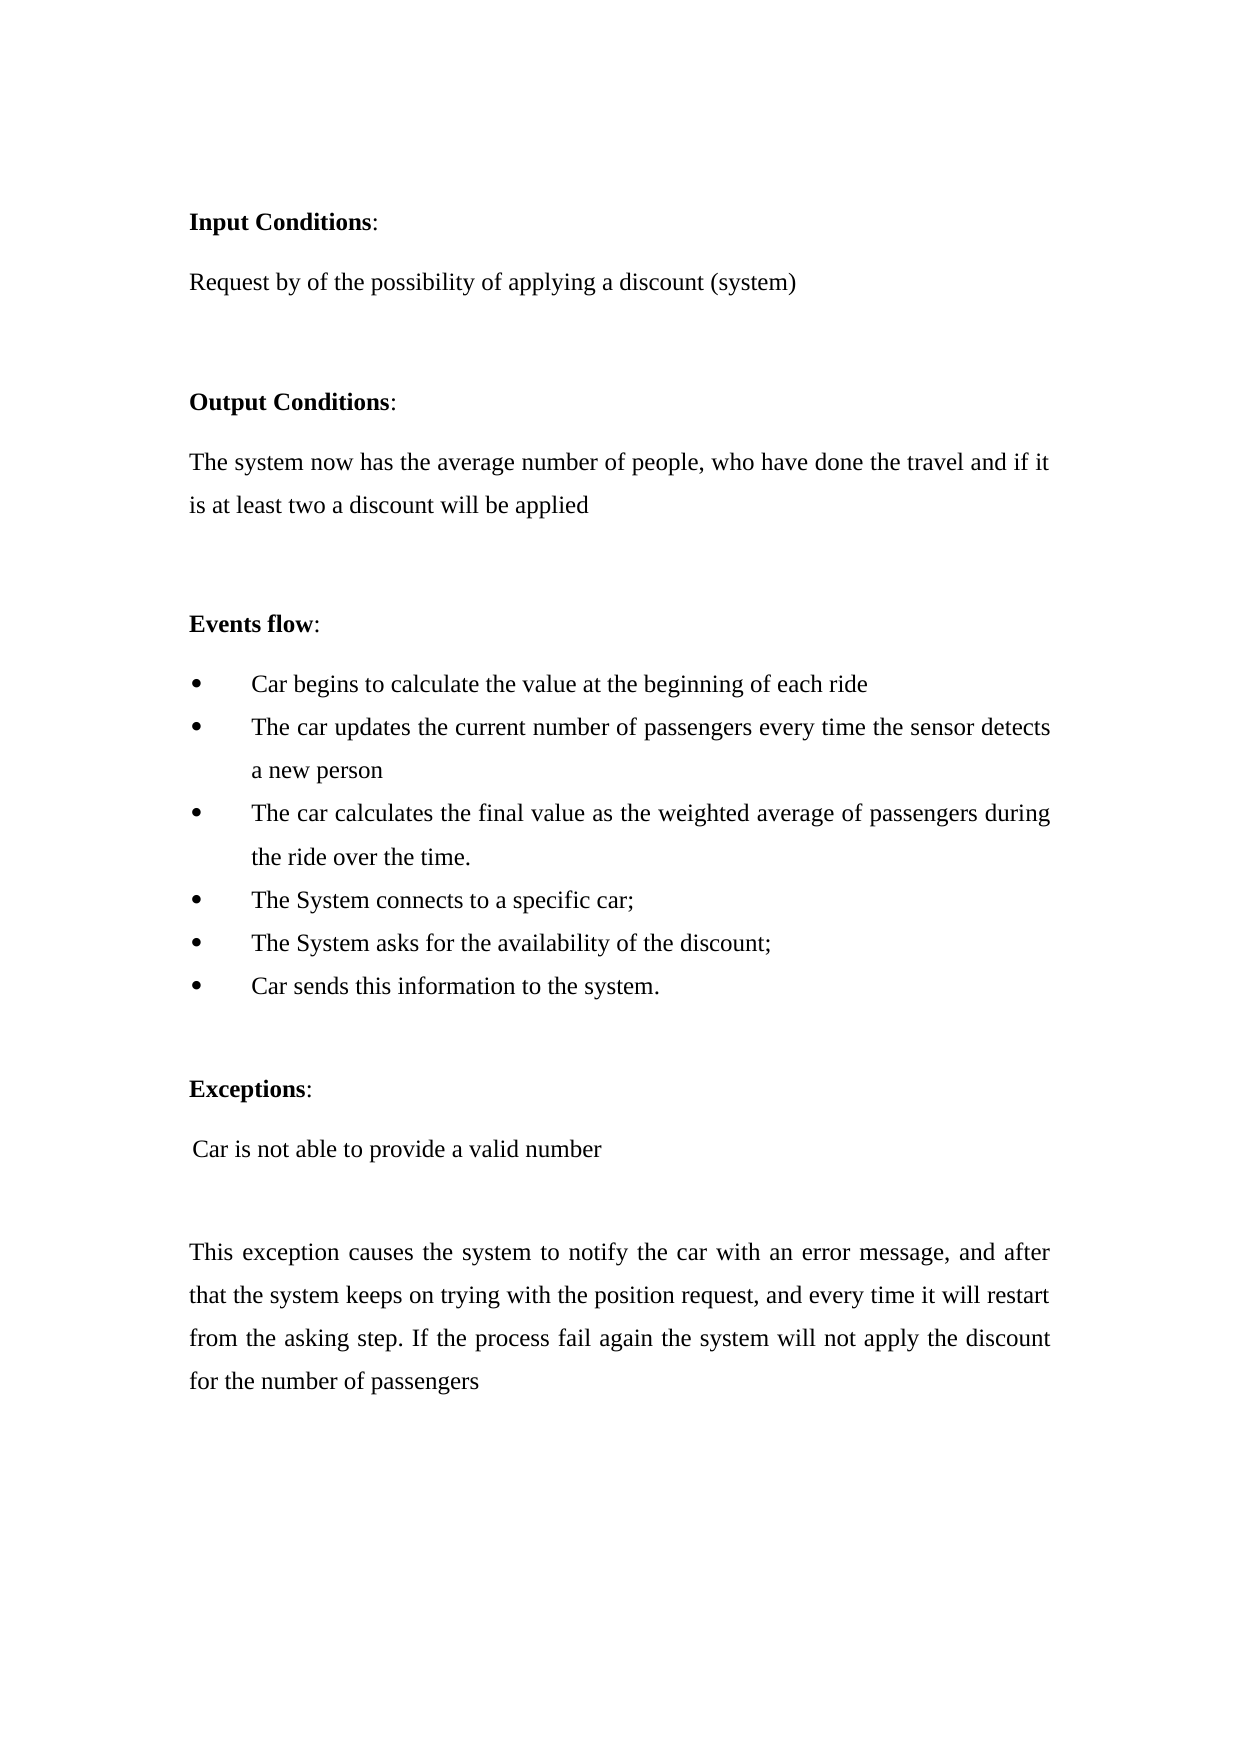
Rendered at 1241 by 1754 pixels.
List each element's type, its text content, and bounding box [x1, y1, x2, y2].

text Events flow: [189, 609, 1051, 638]
list Car begins to calculate the value at the beginning of each ride [192, 669, 1051, 698]
text Request by of the possibility of applying a discount (system) [189, 267, 1051, 296]
text This exception causes the system to notify the car with an error message, and after that the system keeps on trying with the position request, and every time it will restart from the asking step. If the process fail again the system will not apply the discount for the number of passengers [189, 1237, 1051, 1395]
list The car calculates the final value as the weighted average of passengers during the ride over the time. [192, 798, 1051, 870]
list The System connects to a specific car; [192, 885, 1051, 913]
text The system now has the average number of people, who have done the travel and if it is at least two a discount will be applied [189, 447, 1051, 518]
text Input Conditions: [189, 207, 1051, 236]
list The car updates the current number of passengers every time the sensor detects a new person [192, 712, 1051, 784]
list Car sends this information to the system. [192, 971, 1051, 1000]
text Output Conditions: [189, 387, 1051, 416]
text Car is not able to provide a valid number [192, 1134, 1051, 1162]
text Exceptions: [189, 1074, 1051, 1103]
list The System asks for the availability of the discount; [192, 928, 1051, 957]
